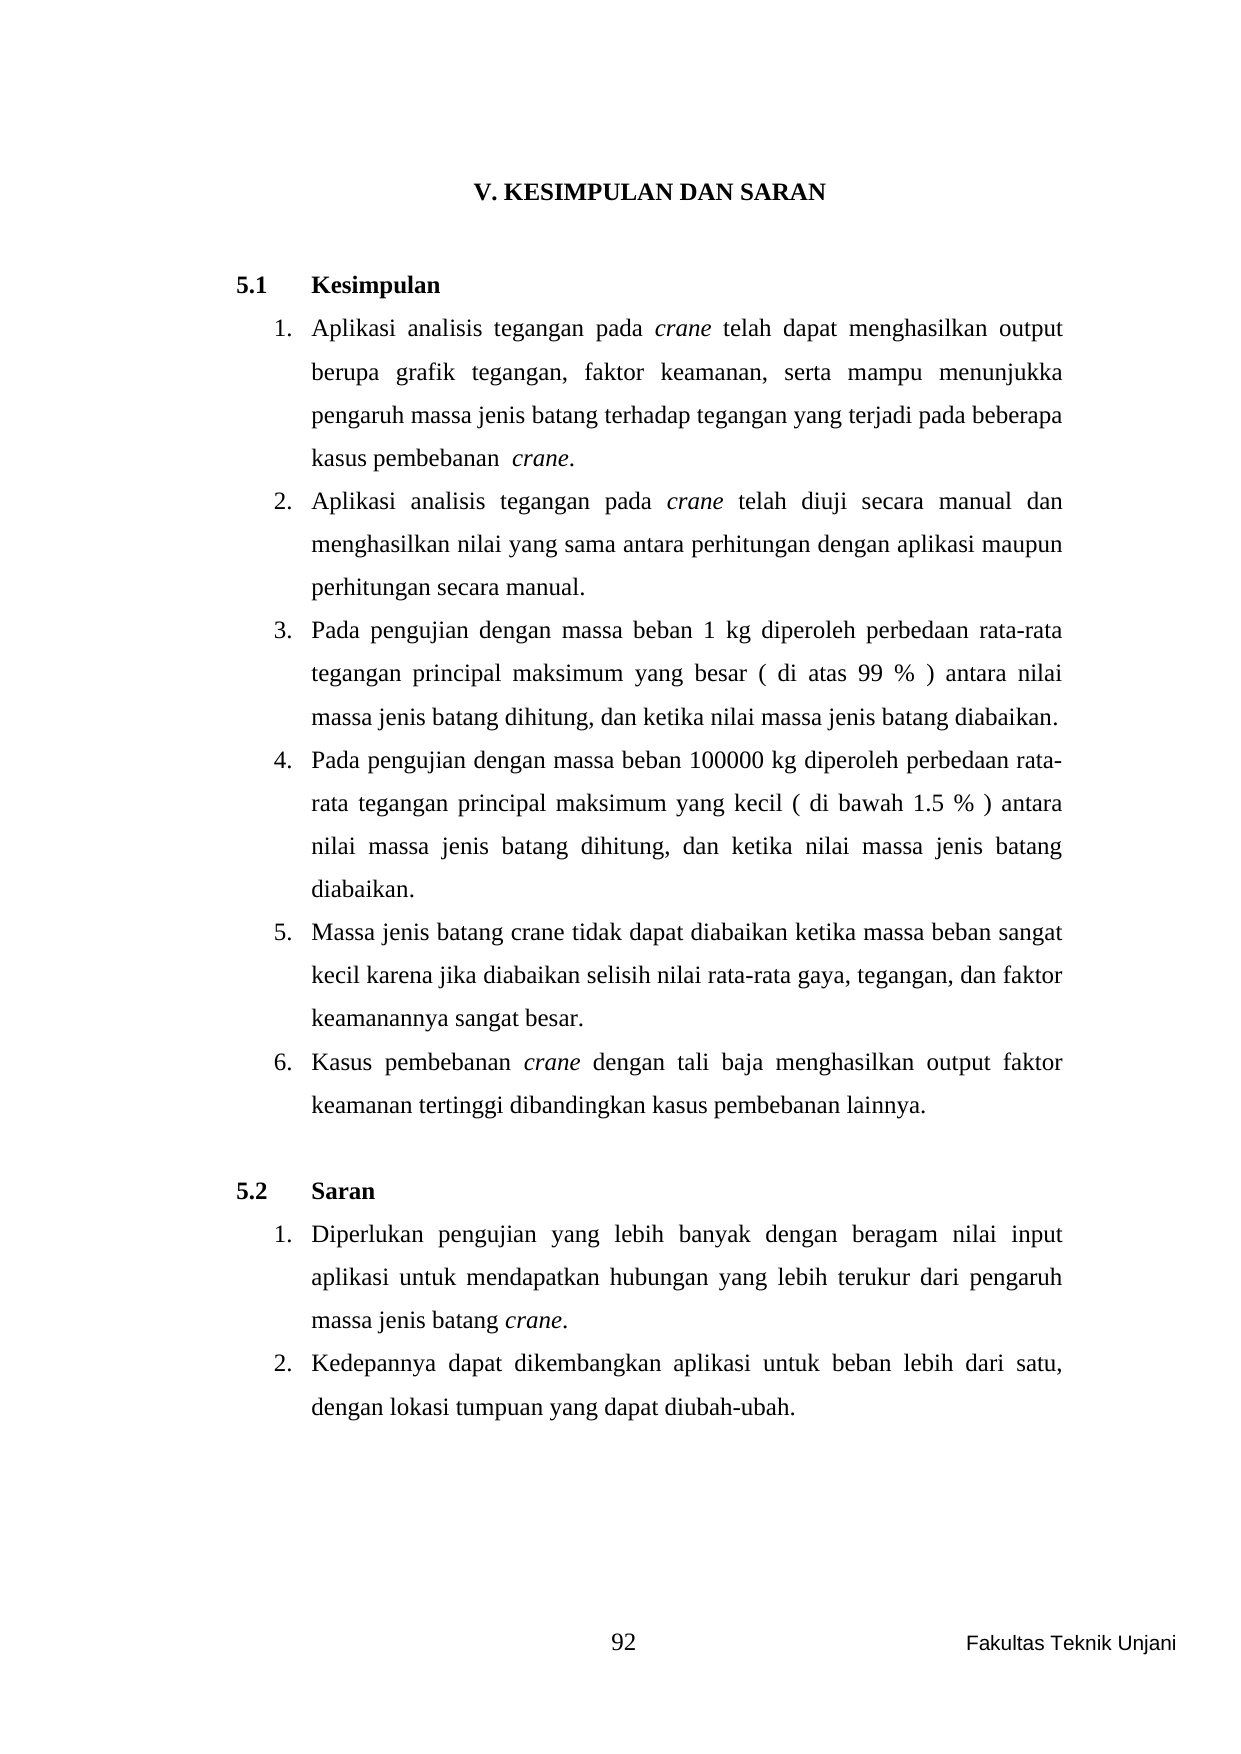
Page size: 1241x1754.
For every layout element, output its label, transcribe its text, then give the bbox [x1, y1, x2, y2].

subtitle 5.1 Kesimpulan [236, 270, 1063, 299]
list Kedepannya dapat dikembangkan aplikasi untuk beban lebih dari satu, dengan lokasi tumpuan yang dapat diubah-ubah. [274, 1348, 1063, 1420]
subtitle 5.2 Saran [236, 1176, 1063, 1205]
list Aplikasi analisis tegangan pada crane telah diuji secara manual dan menghasilkan nilai yang sama antara perhitungan dengan aplikasi maupun perhitungan secara manual. [274, 486, 1063, 601]
list Kasus pembebanan crane dengan tali baja menghasilkan output faktor keamanan tertinggi dibandingkan kasus pembebanan lainnya. [274, 1047, 1063, 1118]
list Diperlukan pengujian yang lebih banyak dengan beragam nilai input aplikasi untuk mendapatkan hubungan yang lebih terukur dari pengaruh massa jenis batang crane. [274, 1219, 1063, 1334]
list Pada pengujian dengan massa beban 100000 kg diperoleh perbedaan rata-rata tegangan principal maksimum yang kecil ( di bawah 1.5 % ) antara nilai massa jenis batang dihitung, dan ketika nilai massa jenis batang diabaikan. [274, 745, 1063, 903]
list Aplikasi analisis tegangan pada crane telah dapat menghasilkan output berupa grafik tegangan, faktor keamanan, serta mampu menunjukka pengaruh massa jenis batang terhadap tegangan yang terjadi pada beberapa kasus pembebanan crane. [274, 313, 1063, 472]
subtitle V. KESIMPULAN DAN SARAN [236, 177, 1063, 206]
list Pada pengujian dengan massa beban 1 kg diperoleh perbedaan rata-rata tegangan principal maksimum yang besar ( di atas 99 % ) antara nilai massa jenis batang dihitung, dan ketika nilai massa jenis batang diabaikan. [274, 615, 1063, 730]
list Massa jenis batang crane tidak dapat diabaikan ketika massa beban sangat kecil karena jika diabaikan selisih nilai rata-rata gaya, tegangan, dan faktor keamanannya sangat besar. [274, 917, 1063, 1032]
